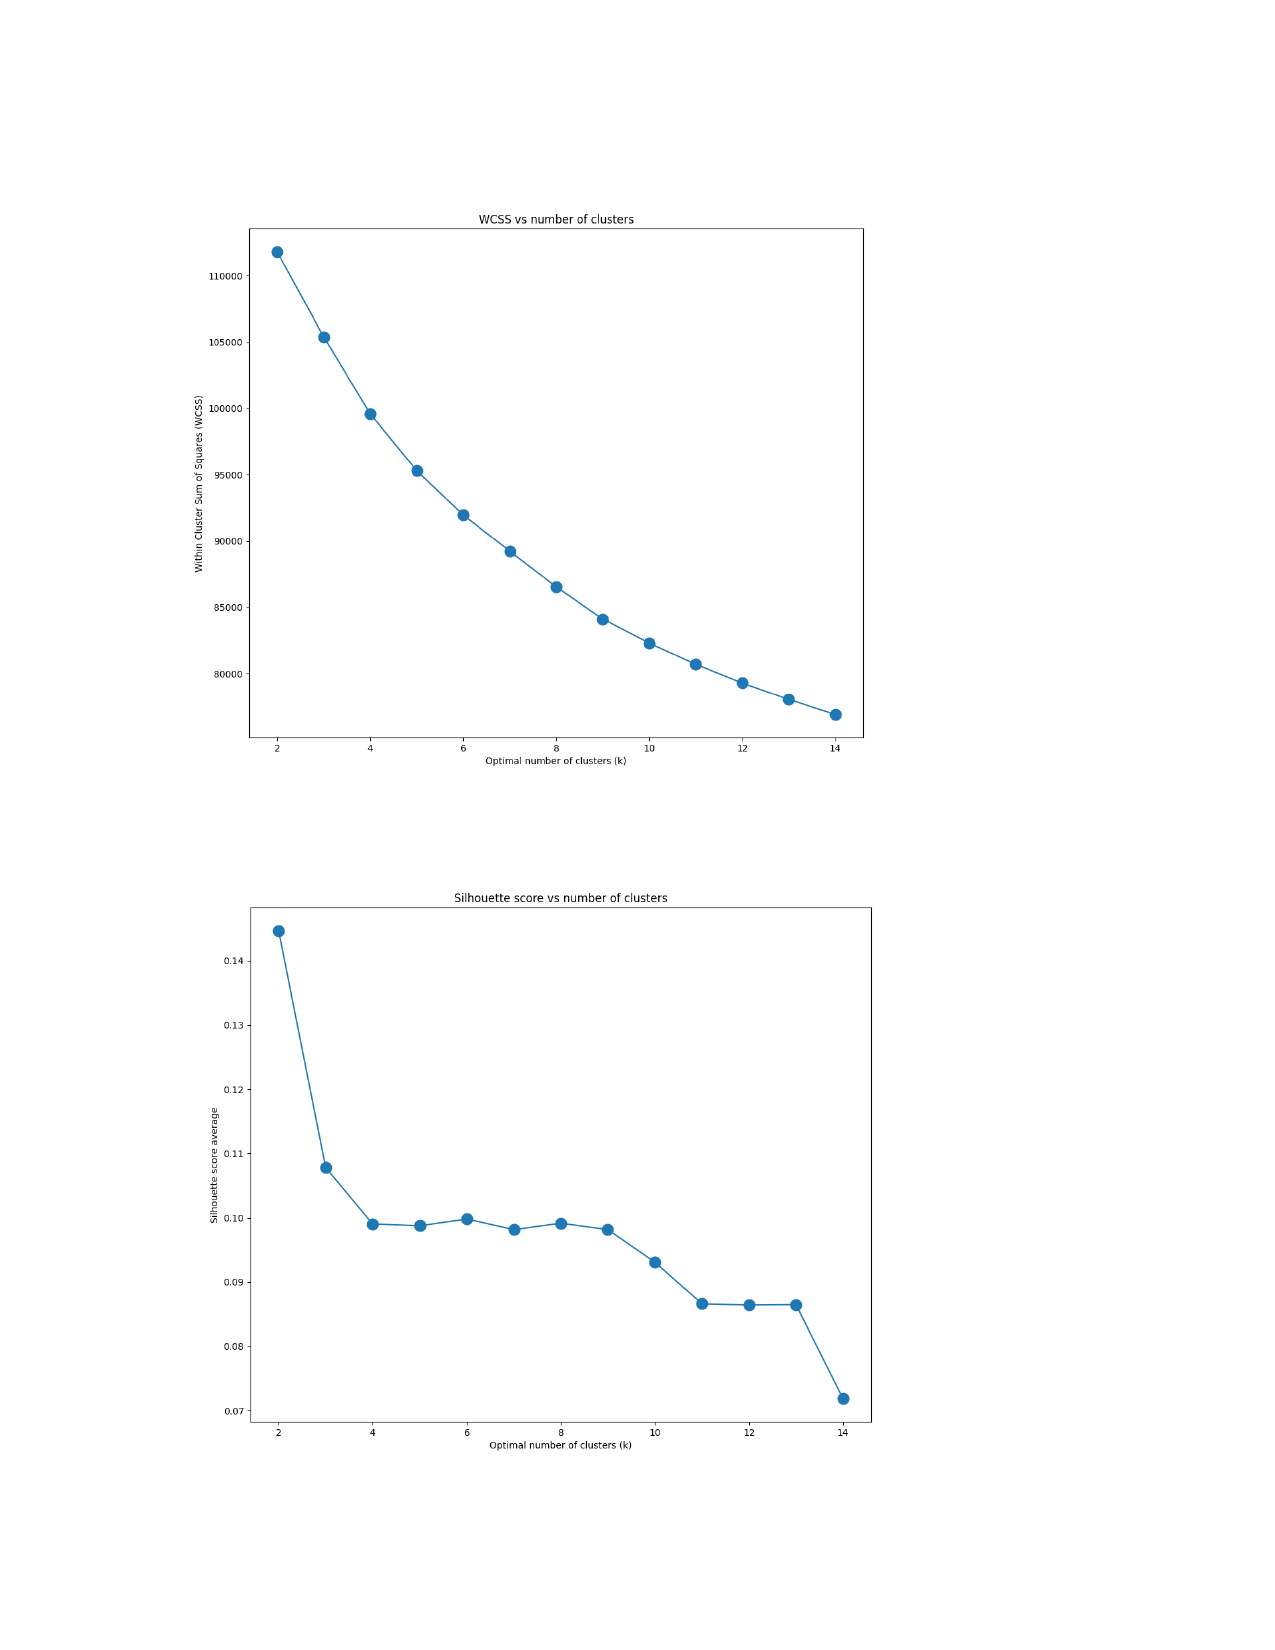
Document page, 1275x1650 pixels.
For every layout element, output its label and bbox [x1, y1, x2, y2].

picture [150, 827, 951, 1495]
picture [150, 150, 942, 810]
